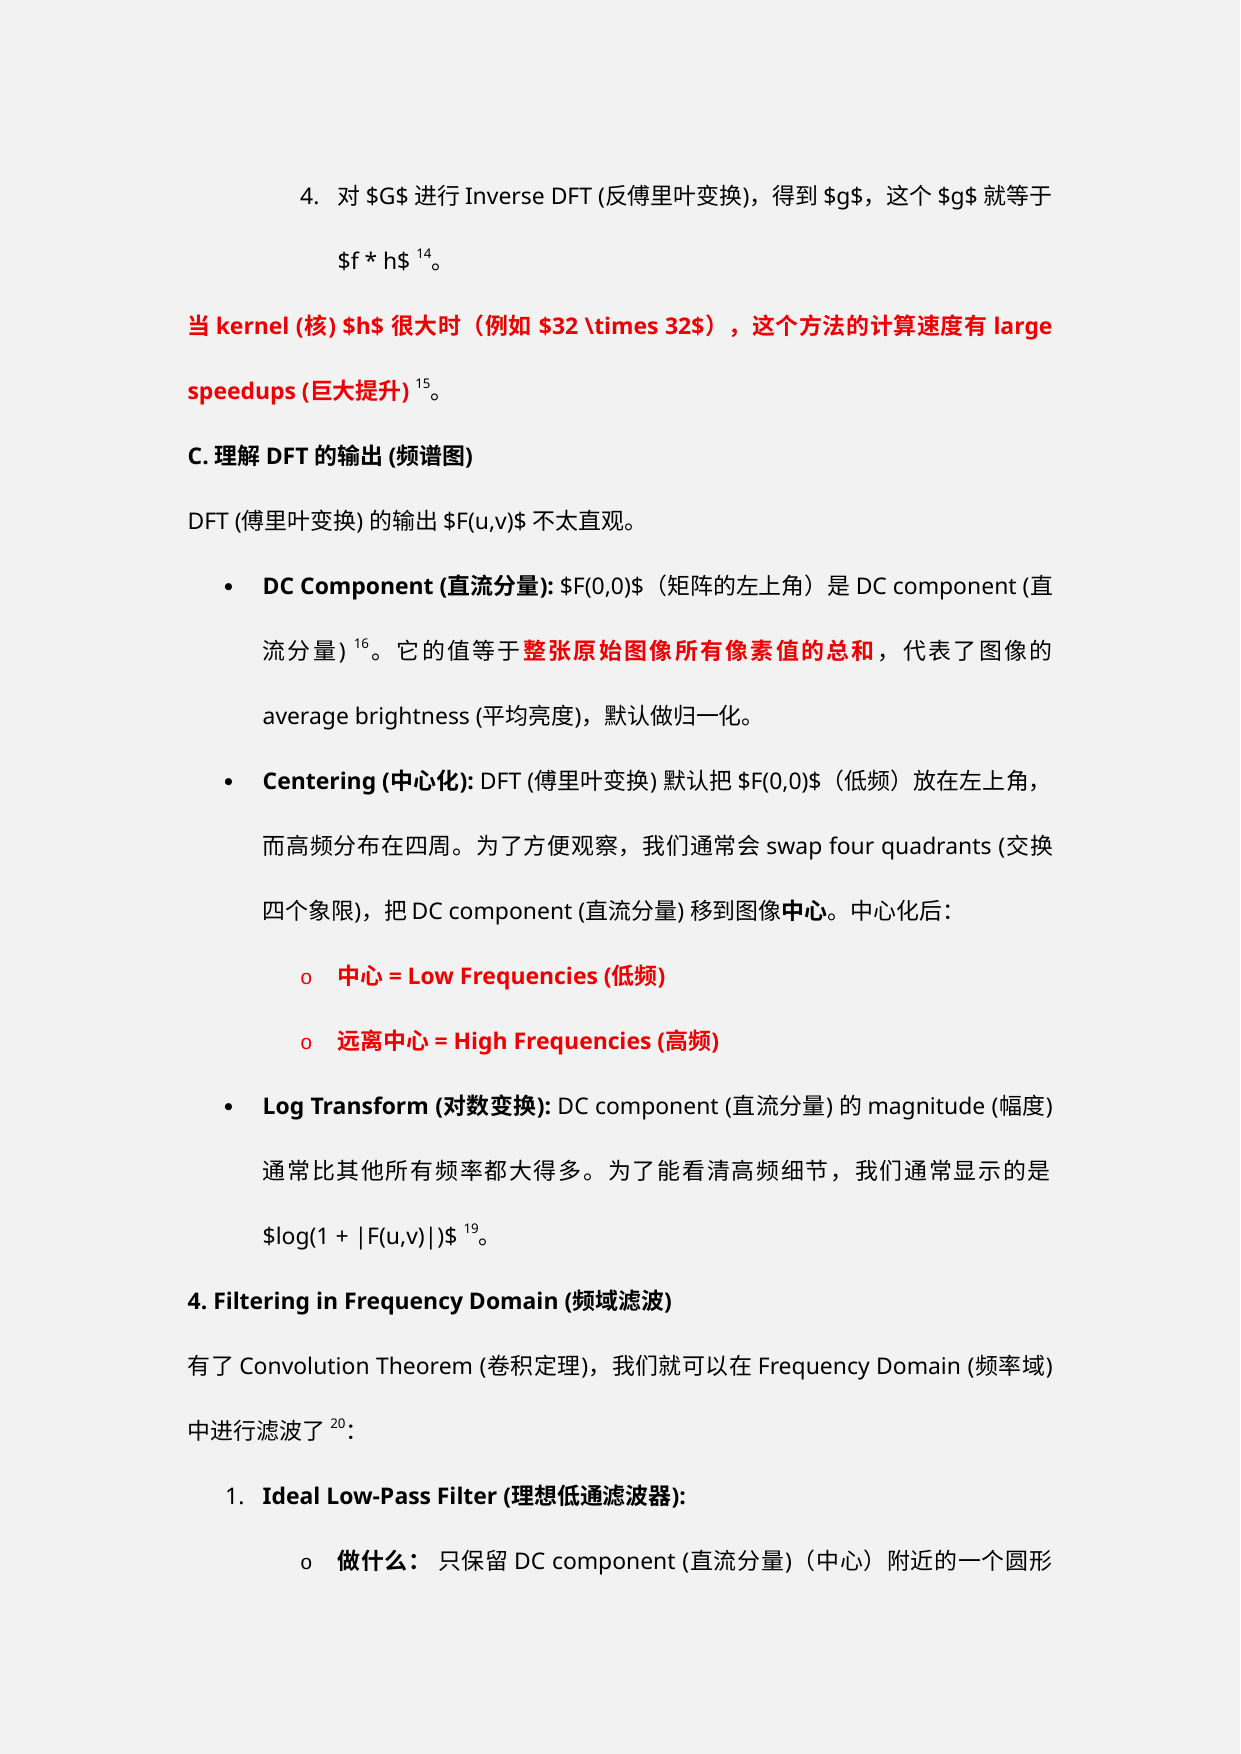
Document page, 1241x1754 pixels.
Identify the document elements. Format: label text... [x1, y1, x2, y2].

list Ideal Low-Pass Filter (理想低通滤波器): [225, 1462, 1053, 1527]
list 远离中心 = High Frequencies (高频) [300, 1007, 1053, 1072]
text C. 理解 DFT 的输出 (频谱图) [187, 422, 1053, 487]
text 当kernel (核) $h$ 很大时（例如 $32 \times 32$），这个方法的计算速度有large speedups (巨大提升) 15。 [187, 292, 1053, 422]
list Log Transform (对数变换): DC component (直流分量) 的magnitude (幅度) 通常比其他所有频率都大得多。为了能看清高频细节，我们通常显示的是 $log(1 + |F(u,v)|)$ 19。 [225, 1072, 1053, 1267]
list Centering (中心化): DFT (傅里叶变换) 默认把 $F(0,0)$（低频）放在左上角，而高频分布在四周。为了方便观察，我们通常会swap four quadrants (交换四个象限)，把DC component (直流分量) 移到图像中心。中心化后： [225, 747, 1053, 942]
list DC Component (直流分量): $F(0,0)$（矩阵的左上角）是DC component (直流分量) 16。它的值等于整张原始图像所有像素值的总和，代表了图像的average brightness (平均亮度)，默认做归一化。 [225, 552, 1053, 747]
list 对 $G$ 进行Inverse DFT (反傅里叶变换)，得到 $g$，这个 $g$ 就等于 $f * h$ 14。 [300, 162, 1053, 292]
text 有了Convolution Theorem (卷积定理)，我们就可以在Frequency Domain (频率域) 中进行滤波了 20： [187, 1332, 1053, 1462]
text DFT (傅里叶变换) 的输出 $F(u,v)$ 不太直观。 [187, 487, 1053, 552]
list 中心 = Low Frequencies (低频) [300, 942, 1053, 1007]
text 4. Filtering in Frequency Domain (频域滤波) [187, 1267, 1053, 1332]
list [300, 1527, 1053, 1592]
